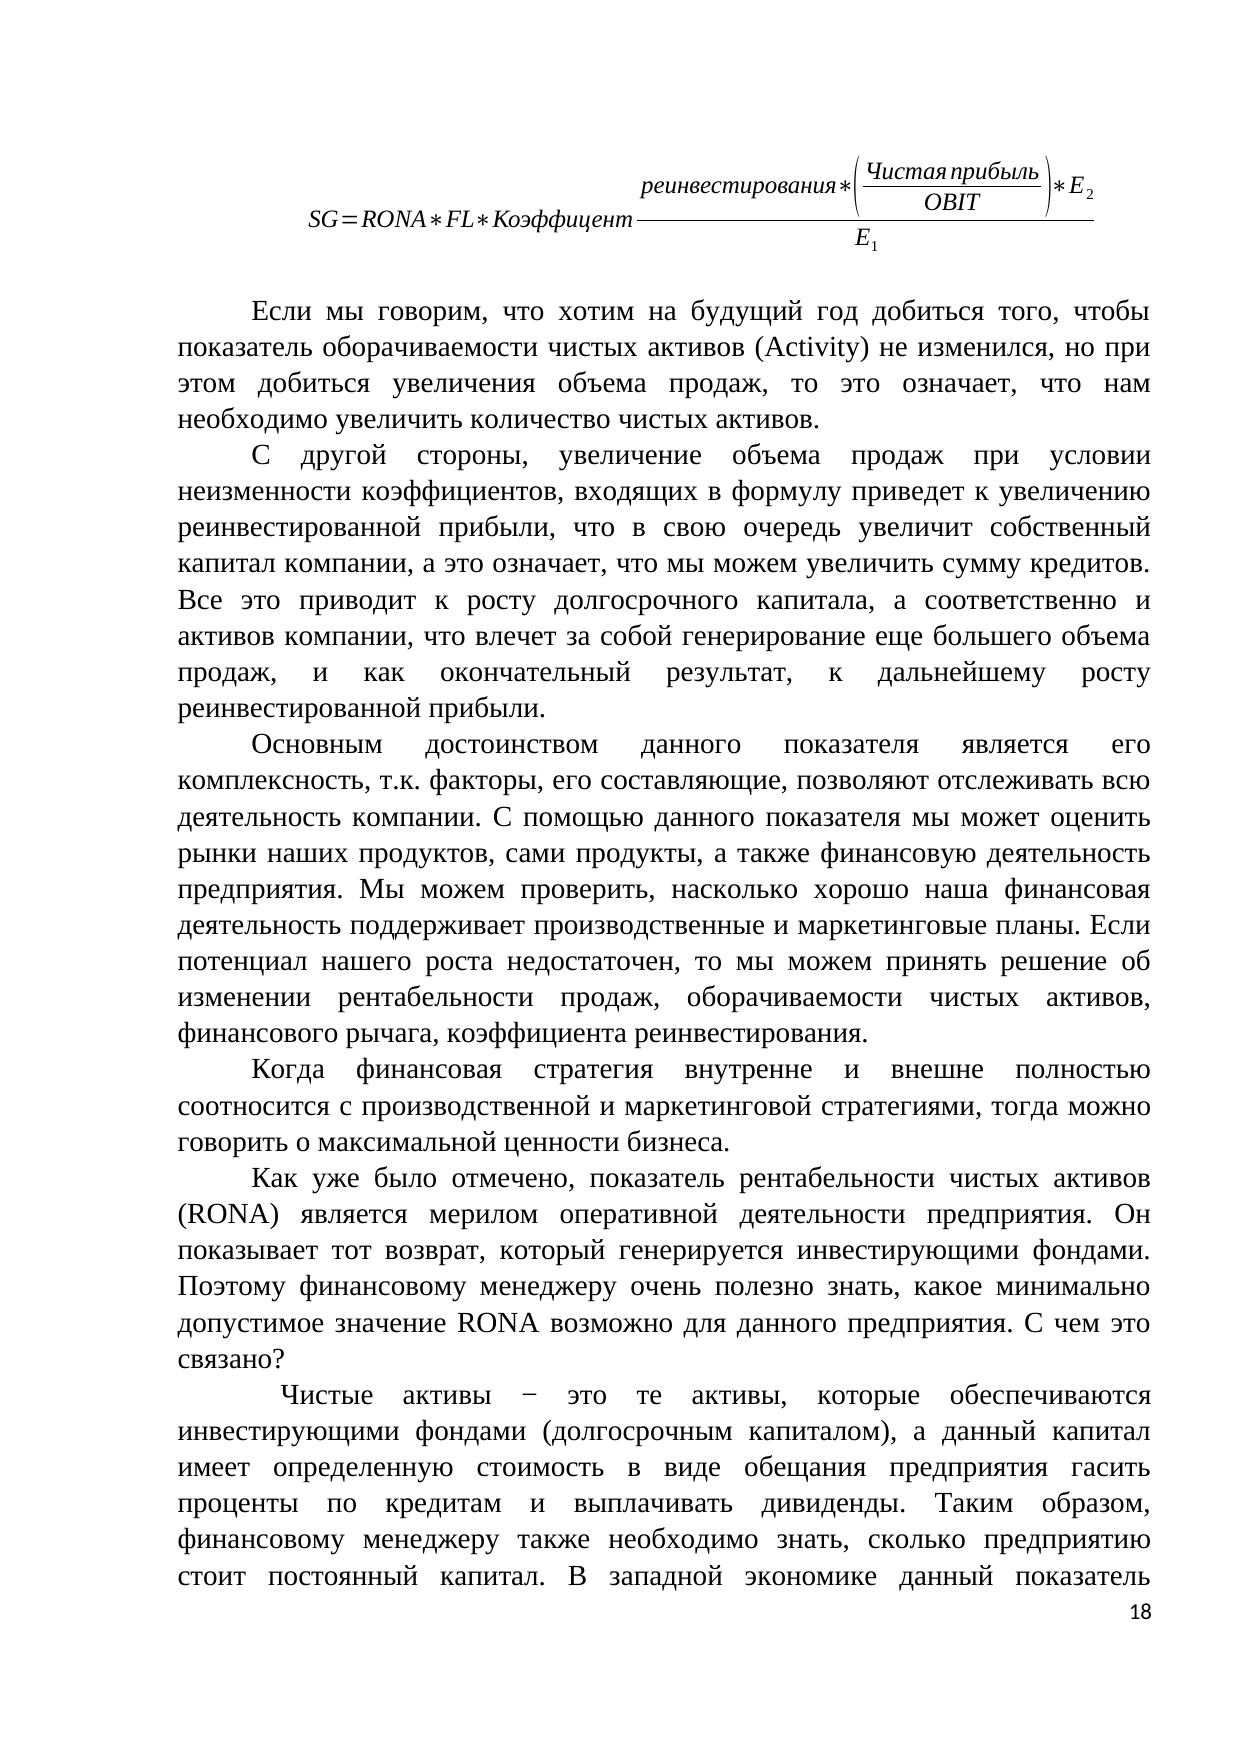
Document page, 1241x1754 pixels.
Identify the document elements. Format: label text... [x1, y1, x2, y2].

text Как уже было отмечено, показатель рентабельности чистых активов (RONA) является мерилом оперативной деятельности предприятия. Он показывает тот возврат, который генерируется инвестирующими фондами. Поэтому финансовому менеджеру очень полезно знать, какое минимально допустимое значение RONA возможно для данного предприятия. С чем это связано? [177, 1160, 1152, 1374]
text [177, 1377, 1152, 1591]
text Основным достоинством данного показателя является его комплексность, т.к. факторы, его составляющие, позволяют отслеживать всю деятельность компании. С помощью данного показателя мы может оценить рынки наших продуктов, сами продукты, а также финансовую деятельность предприятия. Мы можем проверить, насколько хорошо наша финансовая деятельность поддерживает производственные и маркетинговые планы. Если потенциал нашего роста недостаточен, то мы можем принять решение об изменении рентабельности продаж, оборачиваемости чистых активов, финансового рычага, коэффициента реинвестирования. [177, 726, 1152, 1049]
text С другой стороны, увеличение объема продаж при условии неизменности коэффициентов, входящих в формулу приведет к увеличению реинвестированной прибыли, что в свою очередь увеличит собственный капитал компании, а это означает, что мы можем увеличить сумму кредитов. Все это приводит к росту долгосрочного капитала, а соответственно и активов компании, что влечет за собой генерирование еще большего объема продаж, и как окончательный результат, к дальнейшему росту реинвестированной прибыли. [177, 437, 1152, 724]
text Когда финансовая стратегия внутренне и внешне полностью соотносится с производственной и маркетинговой стратегиями, тогда можно говорить о максимальной ценности бизнеса. [177, 1052, 1152, 1157]
text Если мы говорим, что хотим на будущий год добиться того, чтобы показатель оборачиваемости чистых активов (Activity) не изменился, но при этом добиться увеличения объема продаж, то это означает, что нам необходимо увеличить количество чистых активов. [177, 293, 1152, 434]
